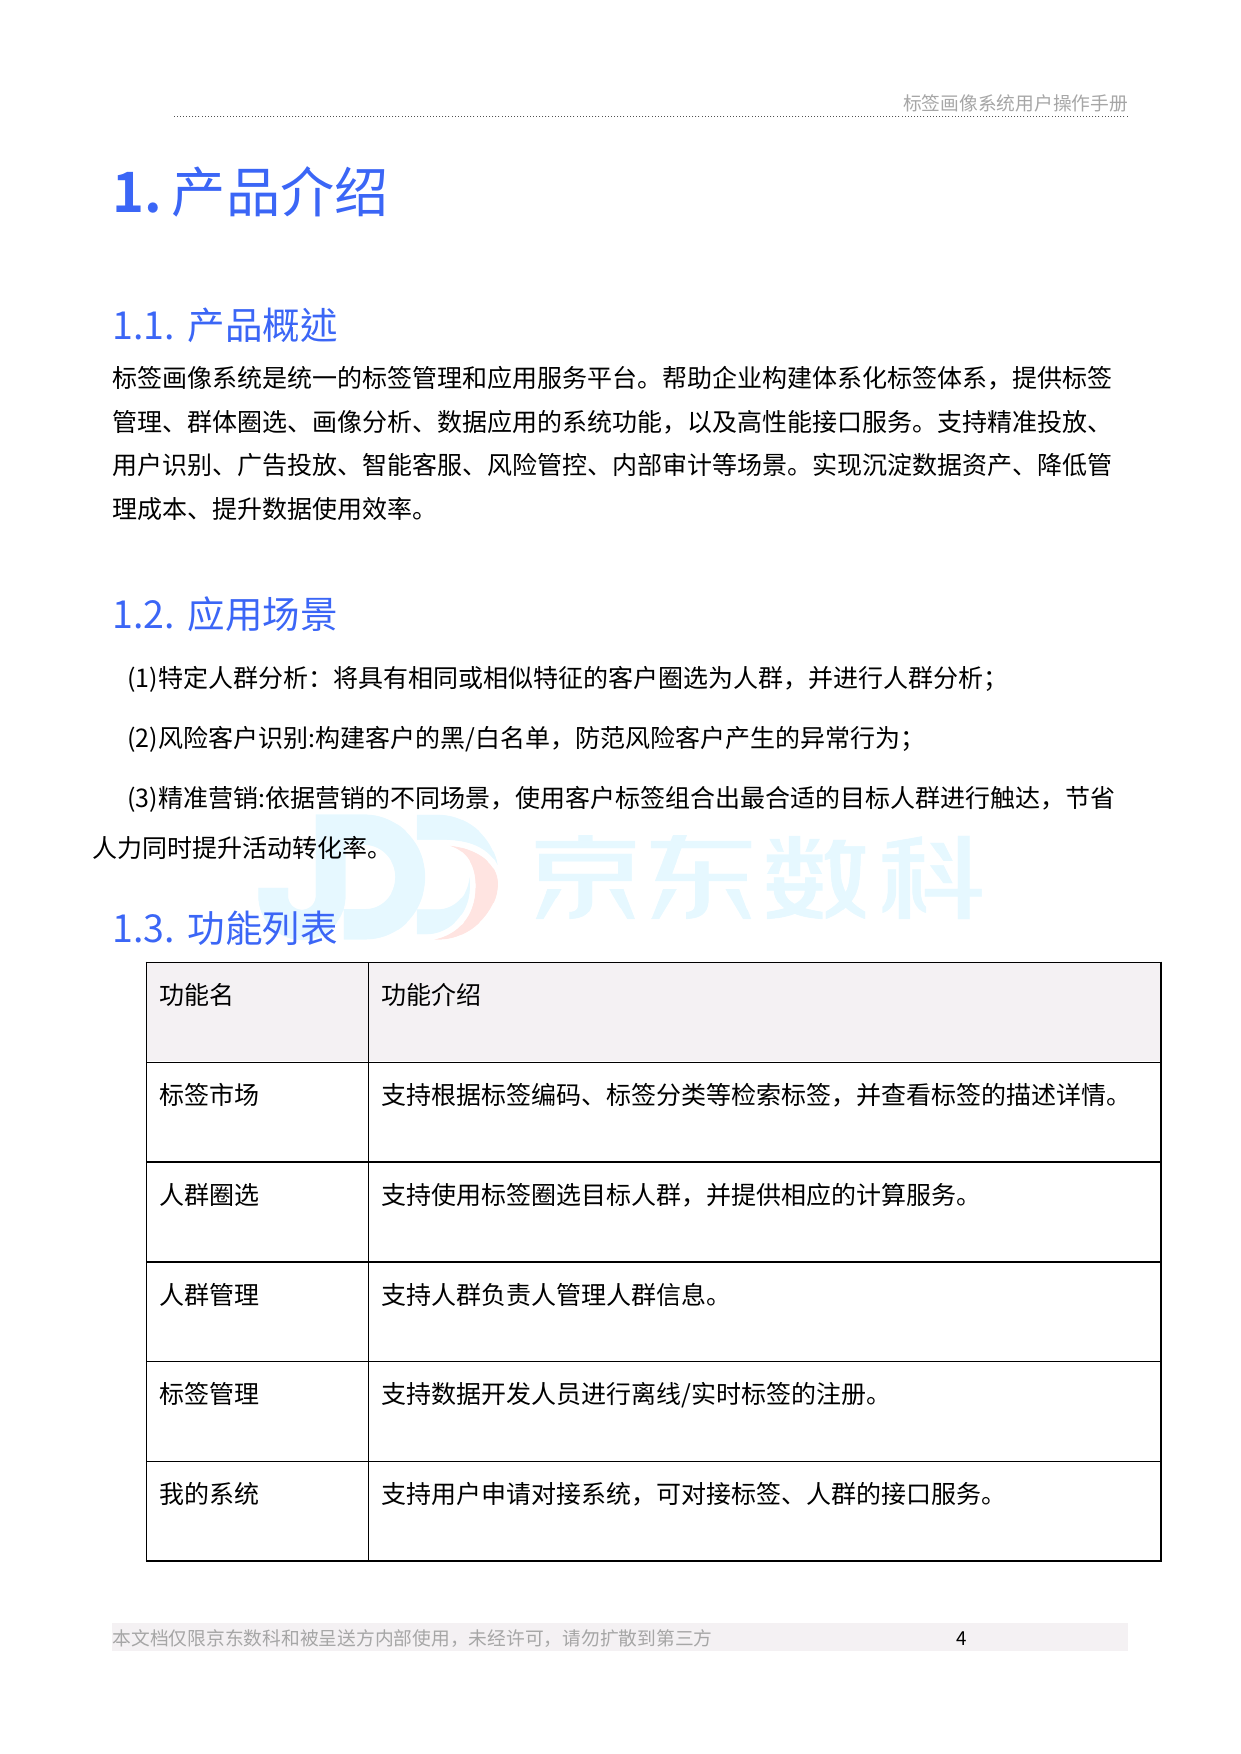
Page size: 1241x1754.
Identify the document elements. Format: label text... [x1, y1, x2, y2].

table_header 功能名 [147, 963, 368, 1061]
table_cell 标签市场 [147, 1063, 368, 1161]
table_header 功能介绍 [369, 963, 1160, 1061]
text 风险客户识别:构建客户的黑/白名单，防范风险客户产生的异常行为； [92, 707, 1128, 757]
text 产品概述 [112, 275, 1128, 350]
text 标签画像系统是统一的标签管理和应用服务平台。帮助企业构建体系化标签体系，提供标签管理、群体圈选、画像分析、数据应用的系统功能，以及高性能接口服务。支持精准投放、用户识别、广告投放、智能客服、风险管控、内部审计等场景。实现沉淀数据资产、降低管理成本、提升数据使用效率。 [112, 359, 1128, 525]
table_cell 人群管理 [147, 1263, 368, 1361]
table_cell 人群圈选 [147, 1163, 368, 1261]
text 功能列表 [112, 878, 1128, 953]
table_cell 支持使用标签圈选目标人群，并提供相应的计算服务。 [369, 1163, 1160, 1261]
table_cell 标签管理 [147, 1362, 368, 1461]
text 精准营销:依据营销的不同场景，使用客户标签组合出最合适的目标人群进行触达，节省人力同时提升活动转化率。 [92, 768, 1128, 868]
text 产品介绍 [112, 150, 1128, 228]
table_cell 我的系统 [147, 1462, 368, 1560]
table_cell 支持用户申请对接系统，可对接标签、人群的接口服务。 [369, 1462, 1160, 1560]
table_cell 支持数据开发人员进行离线/实时标签的注册。 [369, 1362, 1160, 1461]
table_cell 支持人群负责人管理人群信息。 [369, 1263, 1160, 1361]
text 特定人群分析：将具有相同或相似特征的客户圈选为人群，并进行人群分析； [92, 647, 1128, 697]
text 应用场景 [112, 564, 1128, 639]
table_cell 支持根据标签编码、标签分类等检索标签，并查看标签的描述详情。 [369, 1063, 1160, 1161]
